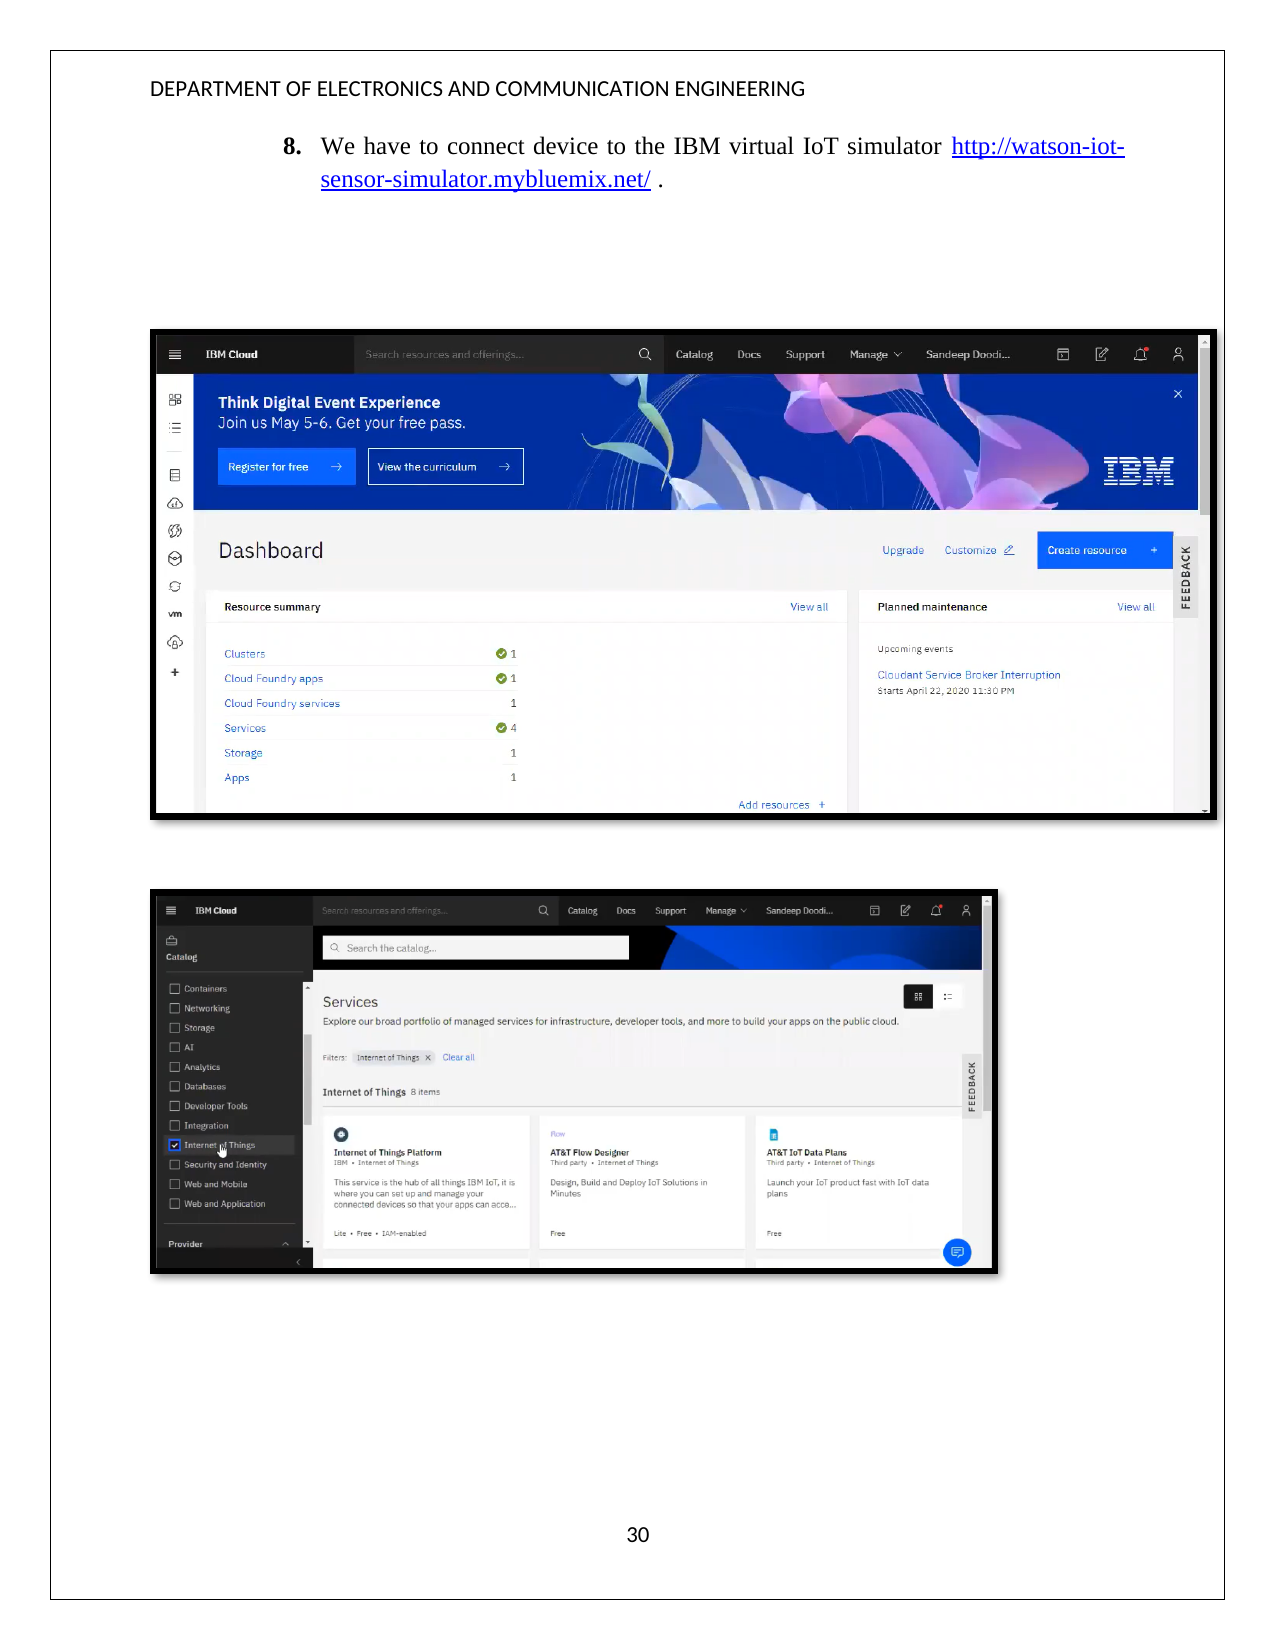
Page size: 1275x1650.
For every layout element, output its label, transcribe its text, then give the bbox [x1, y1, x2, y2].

picture [156, 335, 1210, 813]
picture [156, 896, 992, 1268]
list We have to connect device to the IBM virtual IoT simulator http://watson-iot-sensor-simulator.mybluemix.net/ . [283, 131, 1125, 193]
